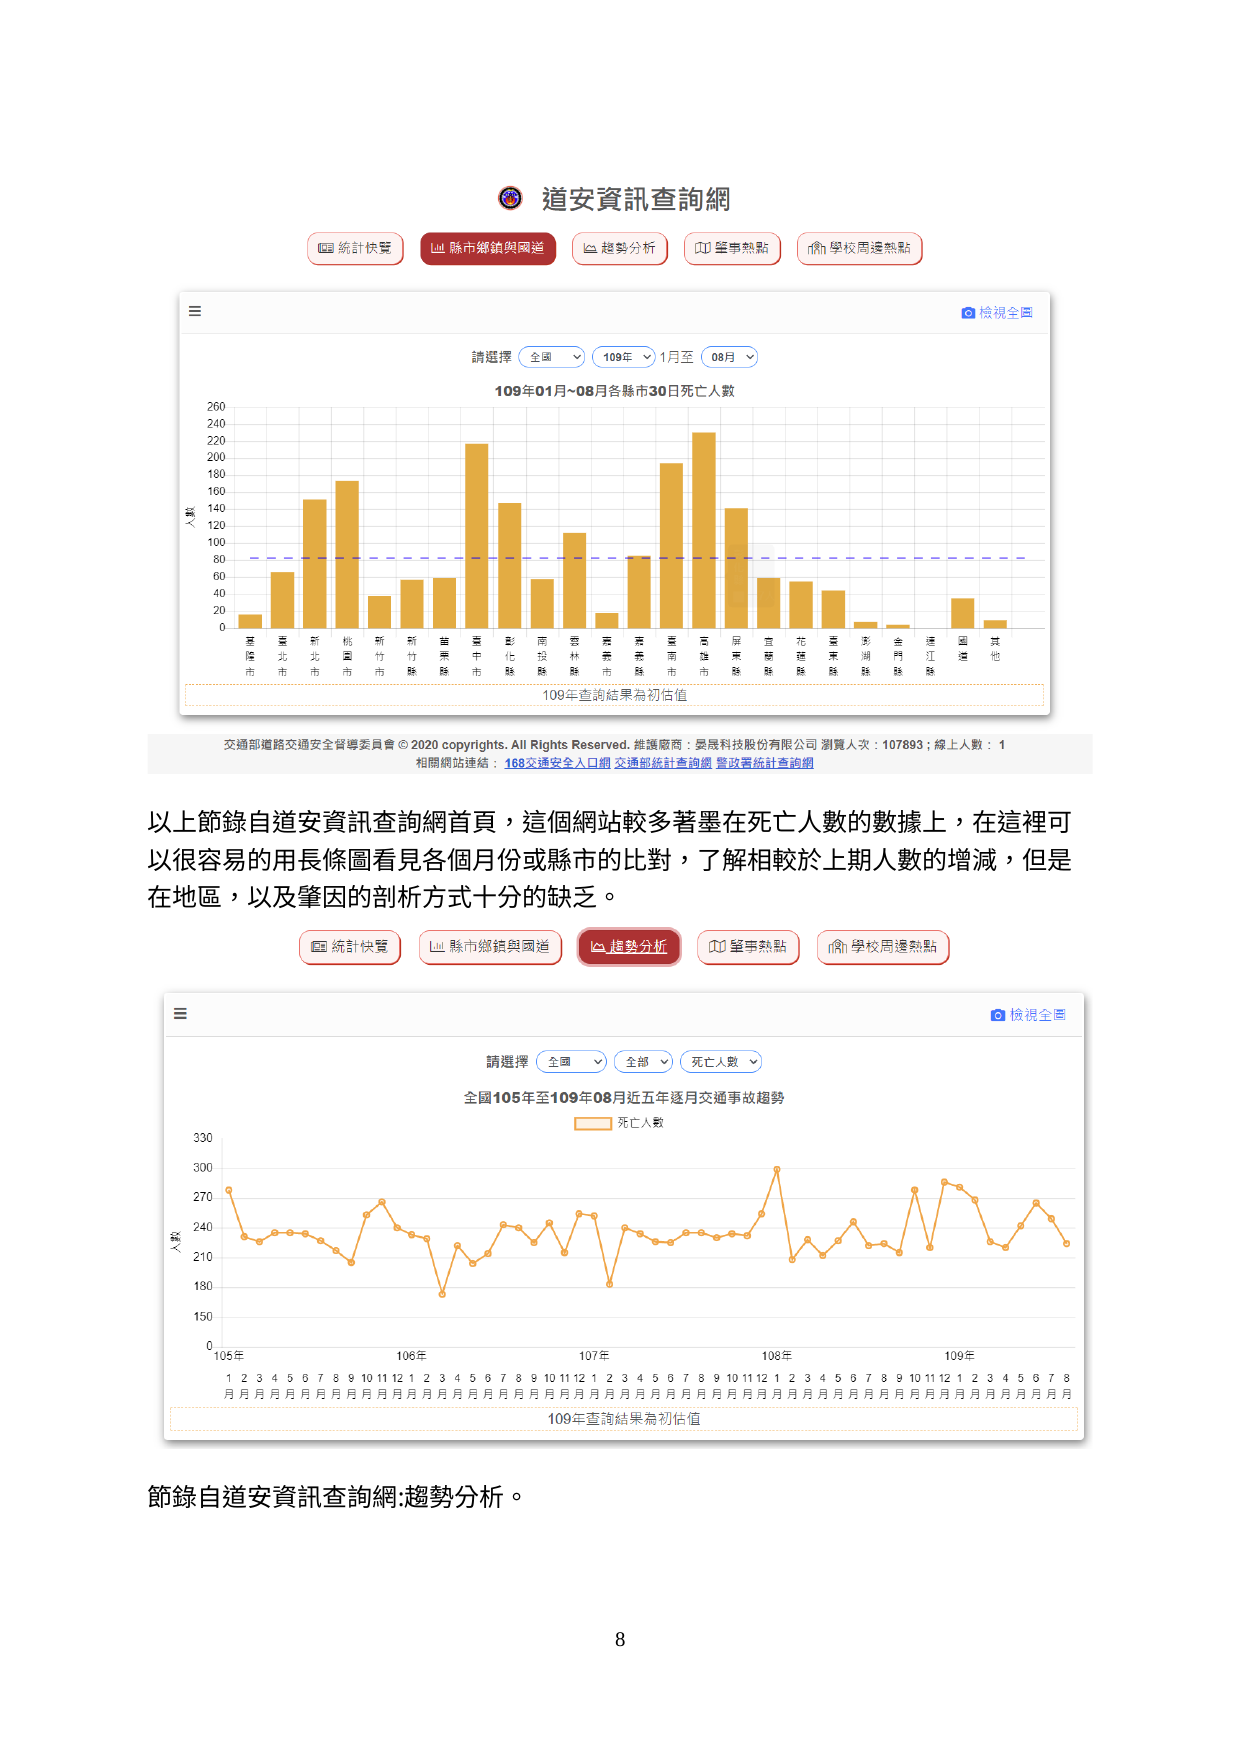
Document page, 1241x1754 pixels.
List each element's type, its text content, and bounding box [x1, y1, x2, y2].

text 節錄自道安資訊查詢網:趨勢分析。 [148, 1477, 1092, 1514]
picture [147, 914, 1093, 1449]
text 以上節錄自道安資訊查詢網首頁，這個網站較多著墨在死亡人數的數據上，在這裡可以很容易的用長條圖看見各個月份或縣市的比對，了解相較於上期人數的增減，但是在地區，以及肇因的剖析方式十分的缺乏。 [148, 802, 1092, 914]
picture [147, 164, 1093, 776]
